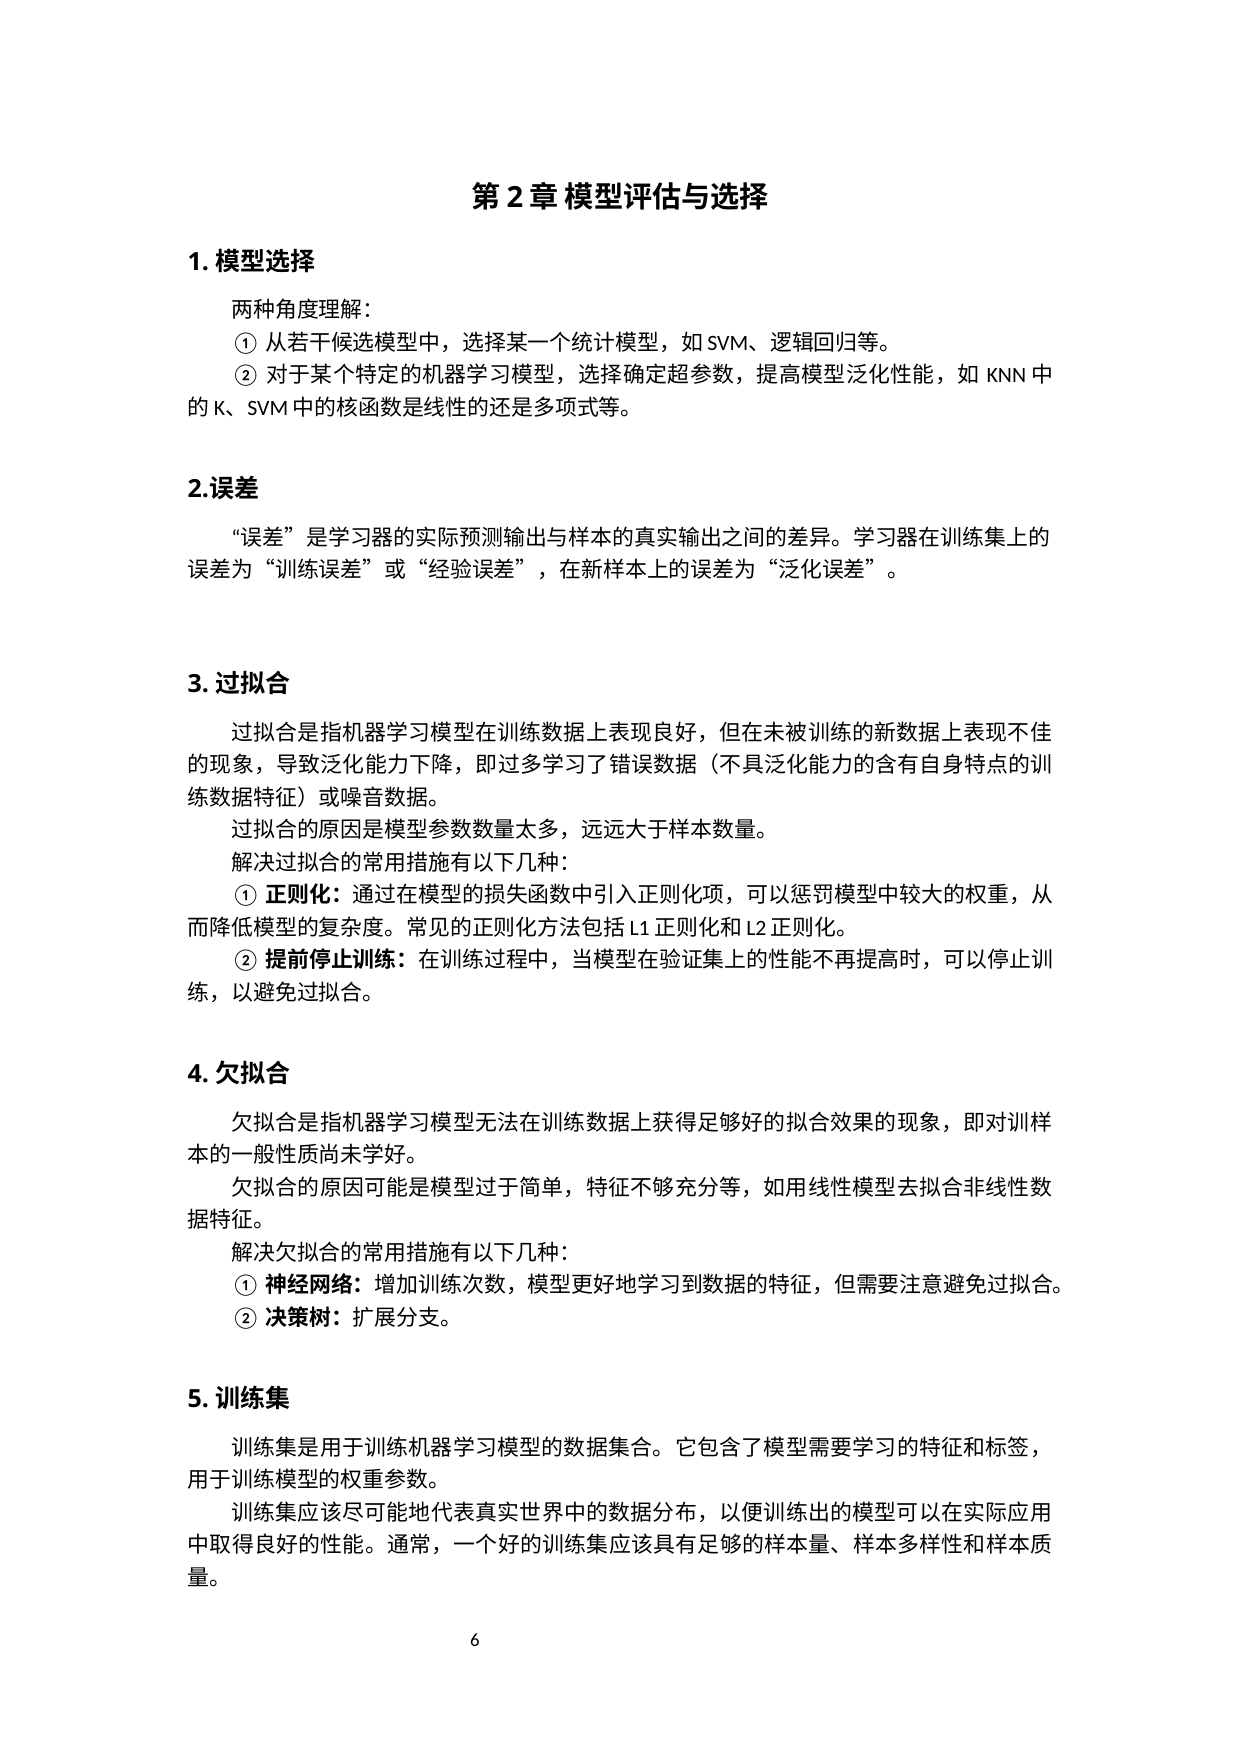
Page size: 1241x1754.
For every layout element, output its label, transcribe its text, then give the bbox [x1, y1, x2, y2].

list 1. 模型选择 [187, 227, 1053, 292]
list 第2章 模型评估与选择 [187, 162, 1053, 227]
text 过拟合的原因是模型参数数量太多，远远大于样本数量。 [187, 812, 1053, 844]
text 4. 欠拟合 [187, 1039, 1053, 1104]
text 欠拟合的原因可能是模型过于简单，特征不够充分等，如用线性模型去拟合非线性数据特征。 [187, 1169, 1053, 1234]
text 欠拟合是指机器学习模型无法在训练数据上获得足够好的拟合效果的现象，即对训样本的一般性质尚未学好。 [187, 1104, 1053, 1169]
text 解决过拟合的常用措施有以下几种： [187, 844, 1053, 877]
text ① 神经网络：增加训练次数，模型更好地学习到数据的特征，但需要注意避免过拟合。 [187, 1267, 1053, 1299]
text ① 正则化：通过在模型的损失函数中引入正则化项，可以惩罚模型中较大的权重，从而降低模型的复杂度。常见的正则化方法包括L1正则化和L2正则化。 [187, 877, 1053, 942]
text ② 对于某个特定的机器学习模型，选择确定超参数，提高模型泛化性能，如KNN中的K、SVM中的核函数是线性的还是多项式等。 [187, 357, 1053, 422]
text 两种角度理解： [187, 292, 1053, 324]
list 3. 过拟合 [187, 649, 1053, 714]
text 解决欠拟合的常用措施有以下几种： [187, 1234, 1053, 1267]
text 过拟合是指机器学习模型在训练数据上表现良好，但在未被训练的新数据上表现不佳的现象，导致泛化能力下降，即过多学习了错误数据（不具泛化能力的含有自身特点的训练数据特征）或噪音数据。 [187, 714, 1053, 812]
list 2.误差 [187, 454, 1053, 519]
text ② 决策树：扩展分支。 [187, 1299, 1053, 1332]
text “误差”是学习器的实际预测输出与样本的真实输出之间的差异。学习器在训练集上的误差为“训练误差”或“经验误差”，在新样本上的误差为“泛化误差”。 [187, 519, 1053, 584]
text 5. 训练集 [187, 1364, 1053, 1429]
text 训练集应该尽可能地代表真实世界中的数据分布，以便训练出的模型可以在实际应用中取得良好的性能。通常，一个好的训练集应该具有足够的样本量、样本多样性和样本质量。 [187, 1494, 1053, 1592]
text ① 从若干候选模型中，选择某一个统计模型，如SVM、逻辑回归等。 [187, 324, 1053, 357]
text ② 提前停止训练：在训练过程中，当模型在验证集上的性能不再提高时，可以停止训练，以避免过拟合。 [187, 942, 1053, 1007]
text 训练集是用于训练机器学习模型的数据集合。它包含了模型需要学习的特征和标签，用于训练模型的权重参数。 [187, 1429, 1053, 1494]
